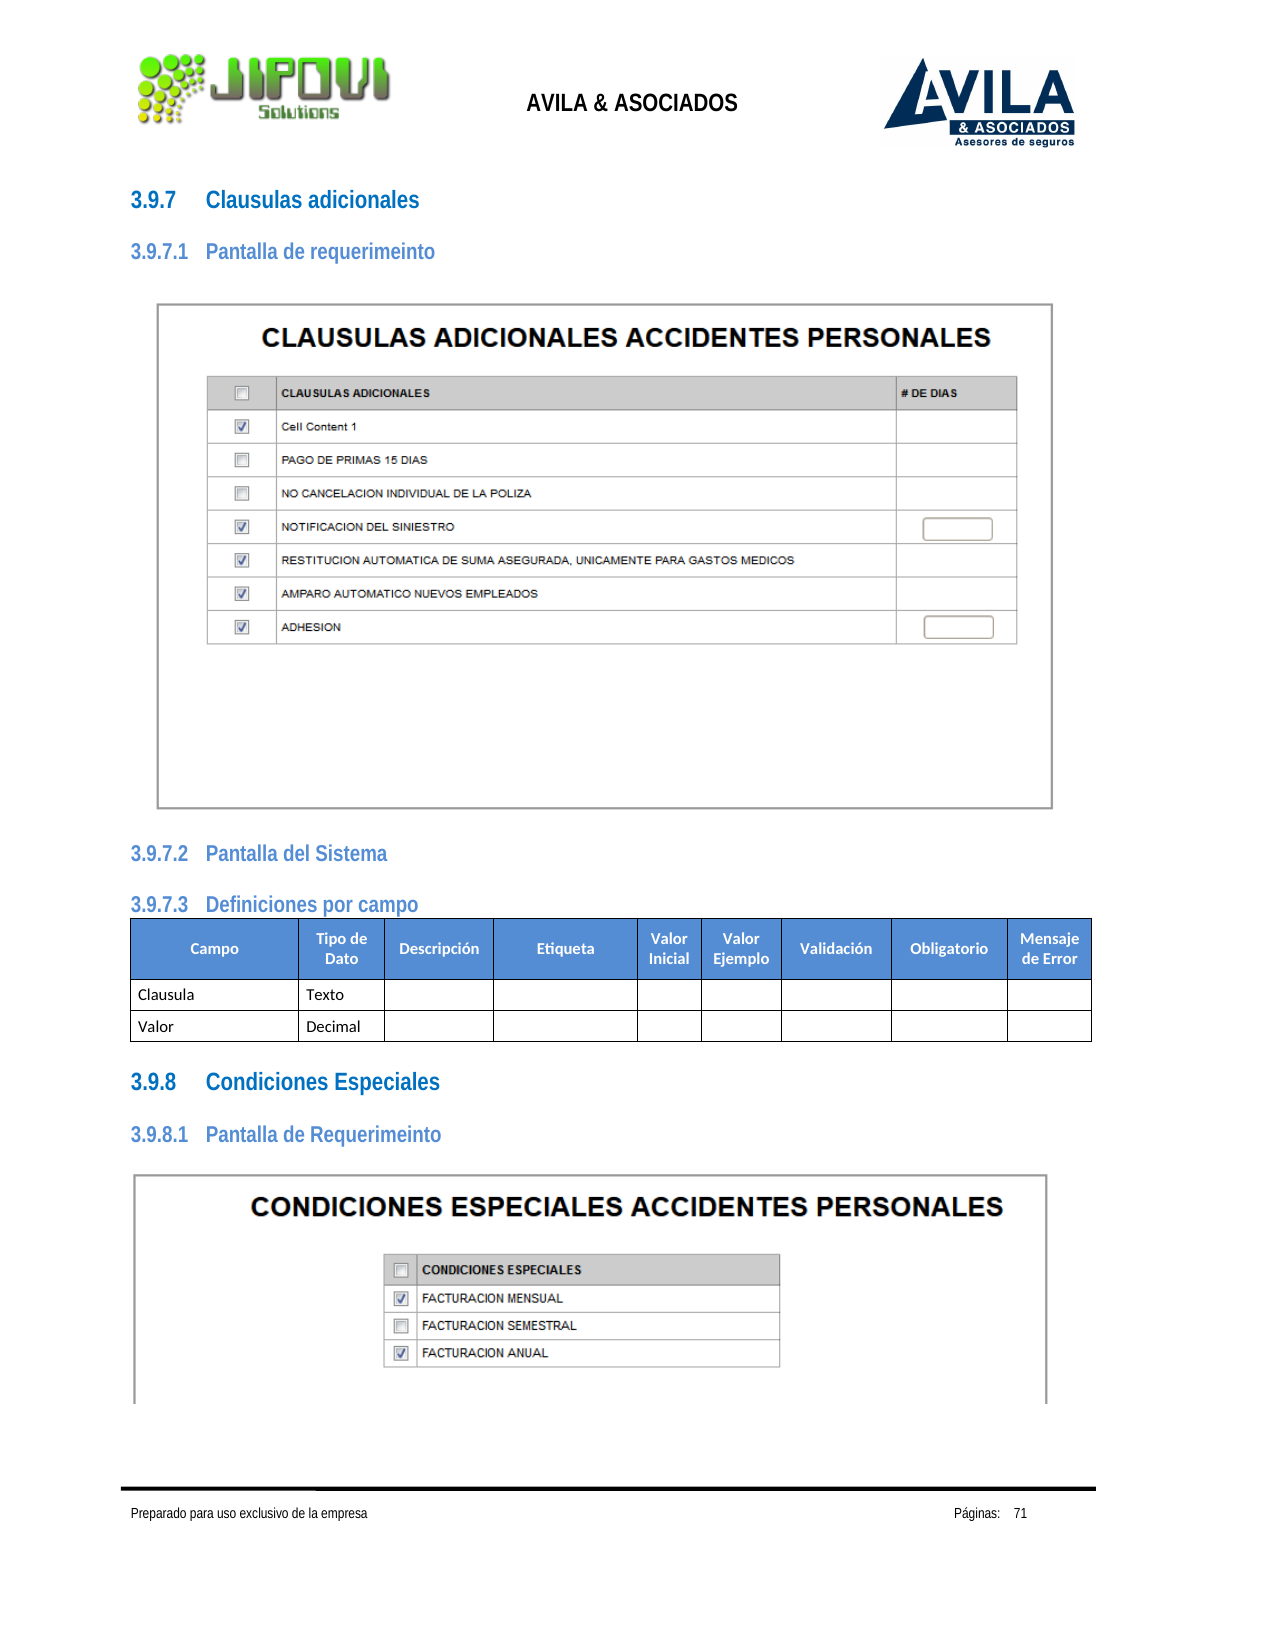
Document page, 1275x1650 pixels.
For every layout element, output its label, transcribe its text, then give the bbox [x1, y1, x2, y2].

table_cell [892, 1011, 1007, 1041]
picture [881, 57, 1077, 148]
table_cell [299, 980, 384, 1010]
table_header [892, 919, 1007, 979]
subtitle Pantalla de Requerimeinto [131, 1121, 1092, 1147]
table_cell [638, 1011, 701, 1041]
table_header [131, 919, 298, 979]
subtitle Definiciones por campo [131, 891, 1092, 918]
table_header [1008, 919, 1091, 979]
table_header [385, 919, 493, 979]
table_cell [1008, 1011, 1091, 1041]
picture [151, 289, 1072, 815]
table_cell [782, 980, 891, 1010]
subtitle Pantalla del Sistema [131, 840, 1092, 866]
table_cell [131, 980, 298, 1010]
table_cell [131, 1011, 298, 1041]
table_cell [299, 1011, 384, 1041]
picture [130, 1172, 1052, 1404]
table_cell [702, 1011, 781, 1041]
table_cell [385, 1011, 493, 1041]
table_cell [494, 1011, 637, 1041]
picture [131, 47, 394, 128]
subtitle Clausulas adicionales [131, 184, 1092, 213]
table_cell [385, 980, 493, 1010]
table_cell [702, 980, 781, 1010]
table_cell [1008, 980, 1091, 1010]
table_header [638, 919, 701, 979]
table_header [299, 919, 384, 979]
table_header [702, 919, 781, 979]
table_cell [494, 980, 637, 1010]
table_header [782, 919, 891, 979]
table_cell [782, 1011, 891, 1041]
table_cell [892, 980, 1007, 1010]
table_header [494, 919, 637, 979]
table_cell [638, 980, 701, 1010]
subtitle Condiciones Especiales [131, 1067, 1092, 1096]
subtitle Pantalla de requerimeinto [131, 238, 1092, 264]
